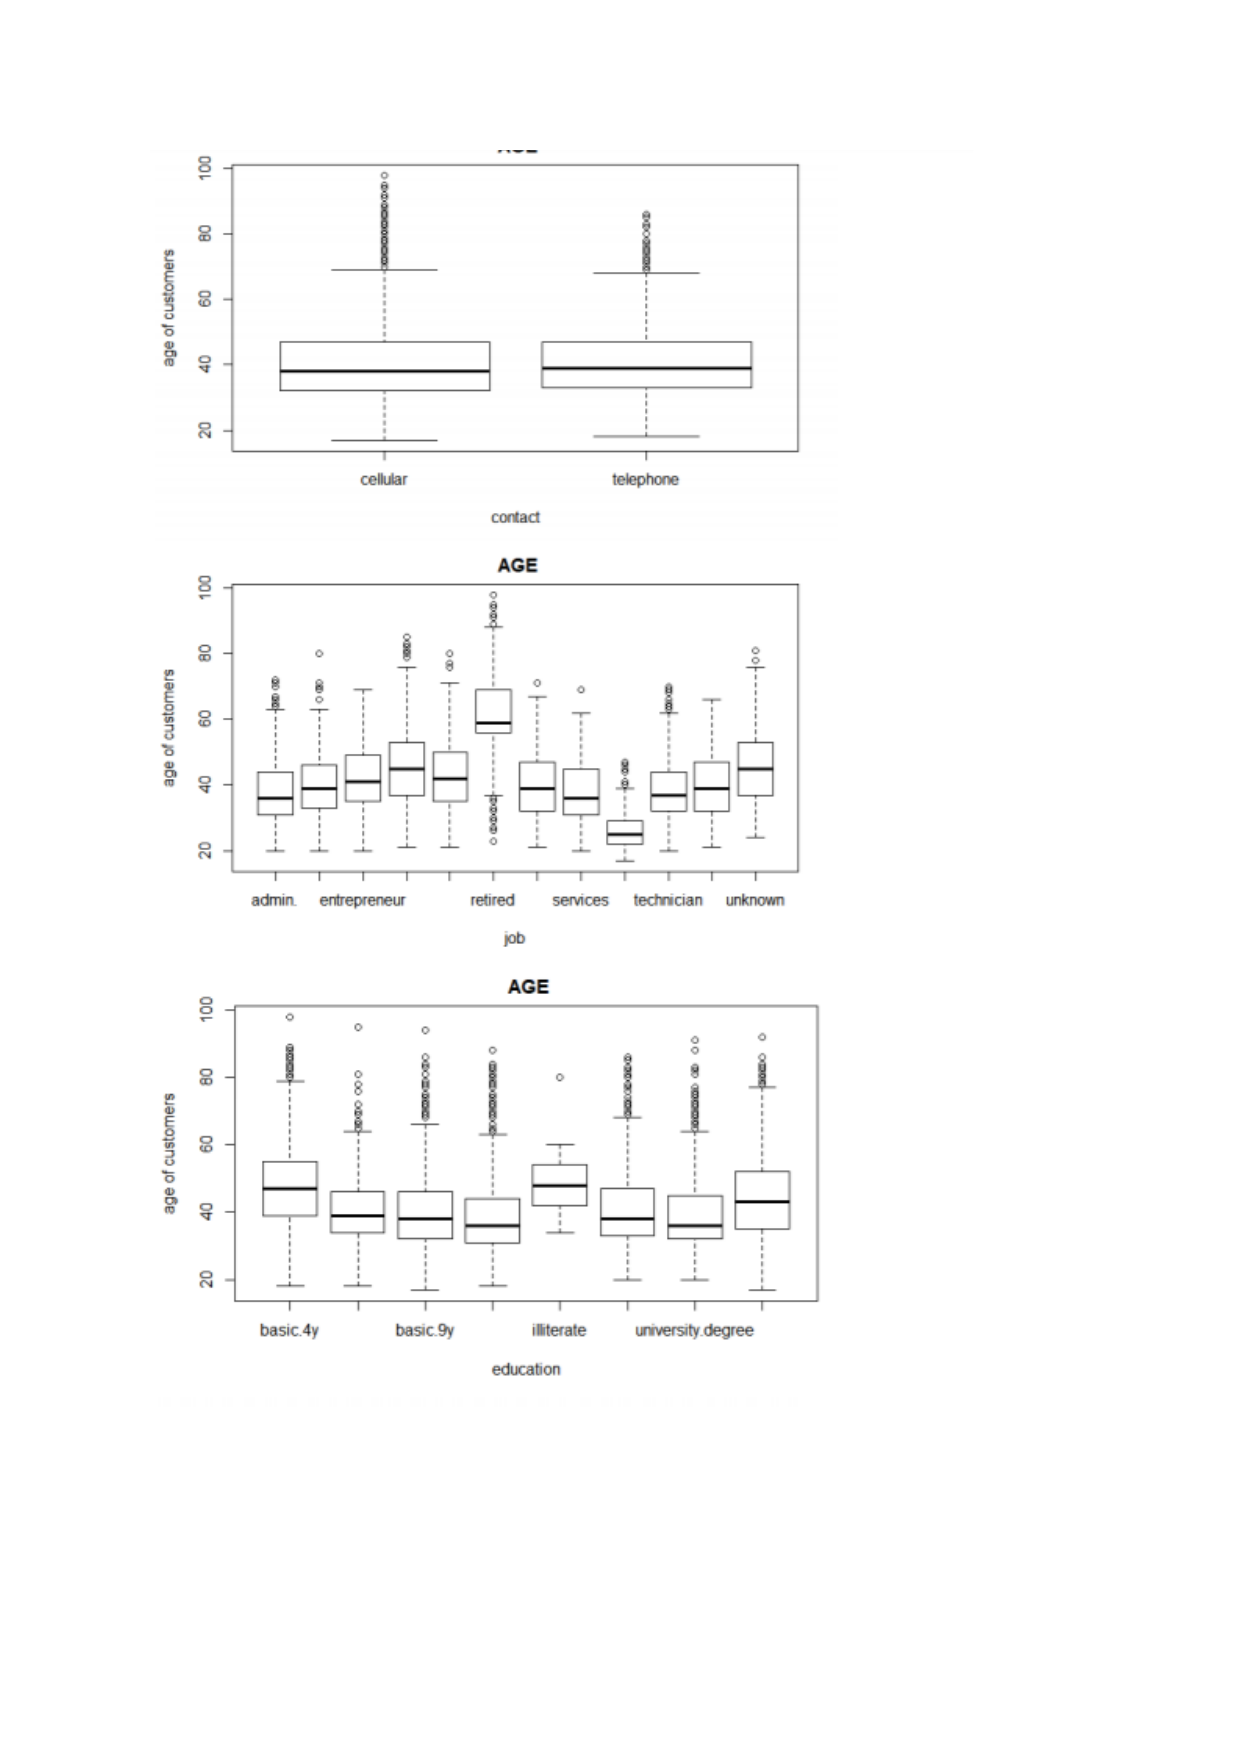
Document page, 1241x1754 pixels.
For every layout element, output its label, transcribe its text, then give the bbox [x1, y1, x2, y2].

picture [150, 150, 974, 1407]
